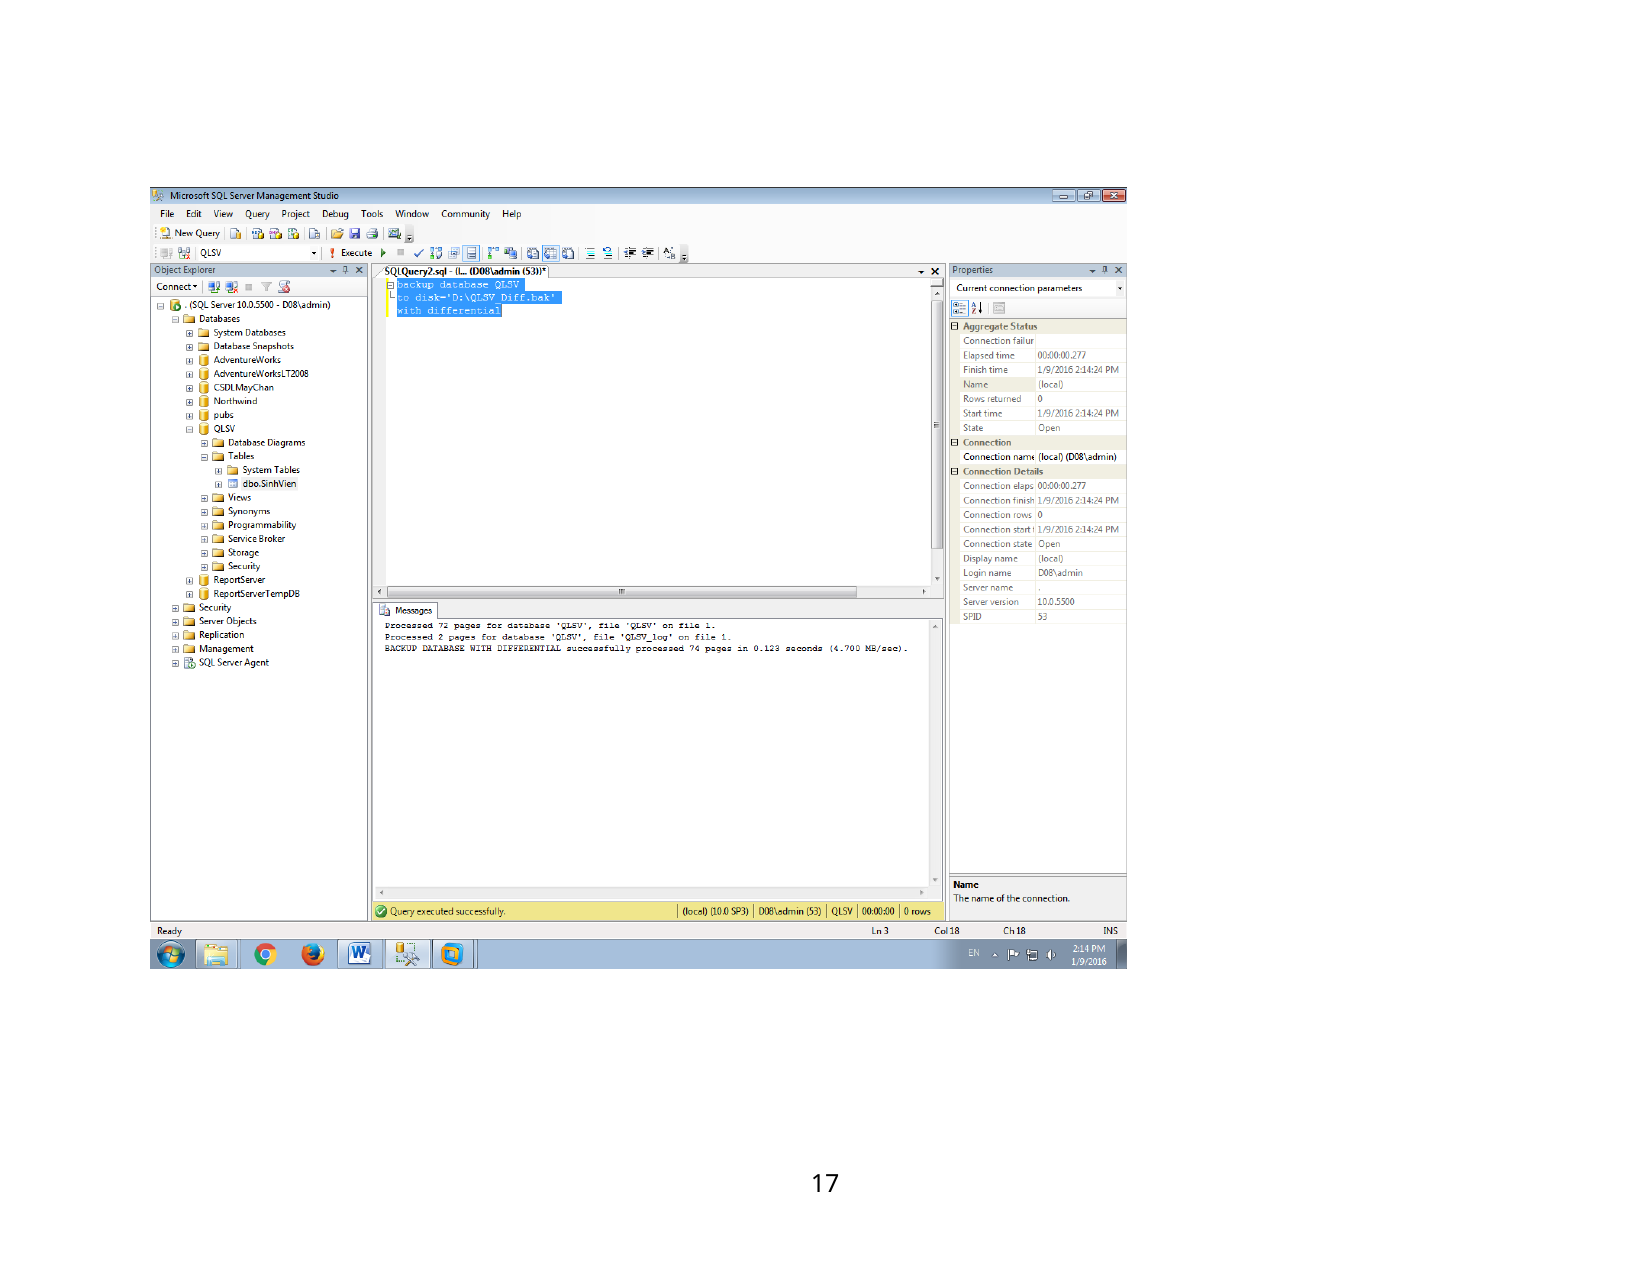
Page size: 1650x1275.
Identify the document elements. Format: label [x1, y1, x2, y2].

picture [150, 187, 1127, 969]
